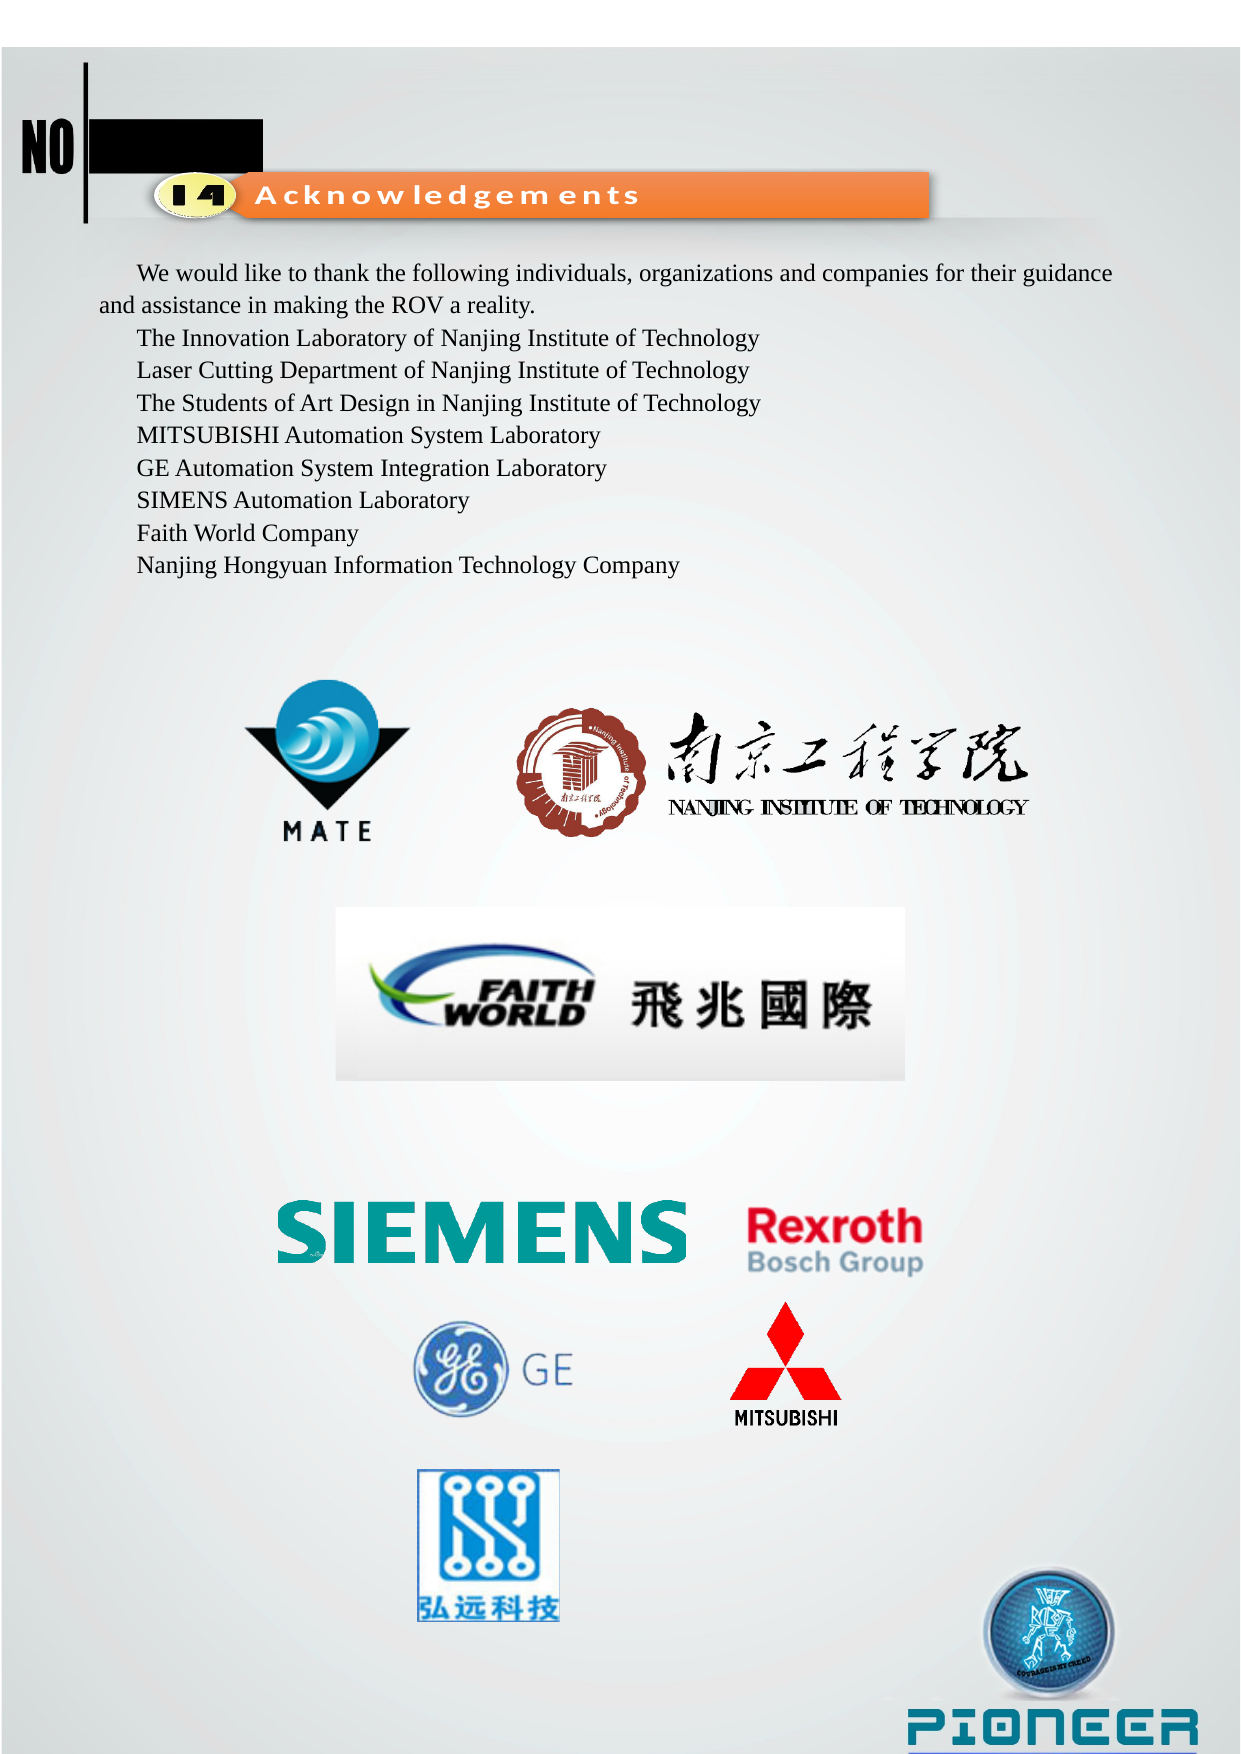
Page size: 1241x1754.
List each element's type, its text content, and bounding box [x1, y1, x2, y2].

text Faith World Company [99, 516, 1147, 549]
text MITSUBISHI Automation System Laboratory [99, 419, 1147, 451]
text GE Automation System Integration Laboratory [99, 451, 1147, 484]
text SIMENS Automation Laboratory [99, 484, 1147, 516]
text Laser Cutting Department of Nanjing Institute of Technology [99, 354, 1147, 386]
text The Students of Art Design in Nanjing Institute of Technology [99, 386, 1147, 419]
picture [1, 47, 1241, 1754]
text Nanjing Hongyuan Information Technology Company [99, 549, 1147, 581]
text The Innovation Laboratory of Nanjing Institute of Technology [99, 321, 1147, 354]
text We would like to thank the following individuals, organizations and companies for their guidance and assistance in making the ROV a reality. [99, 256, 1147, 321]
